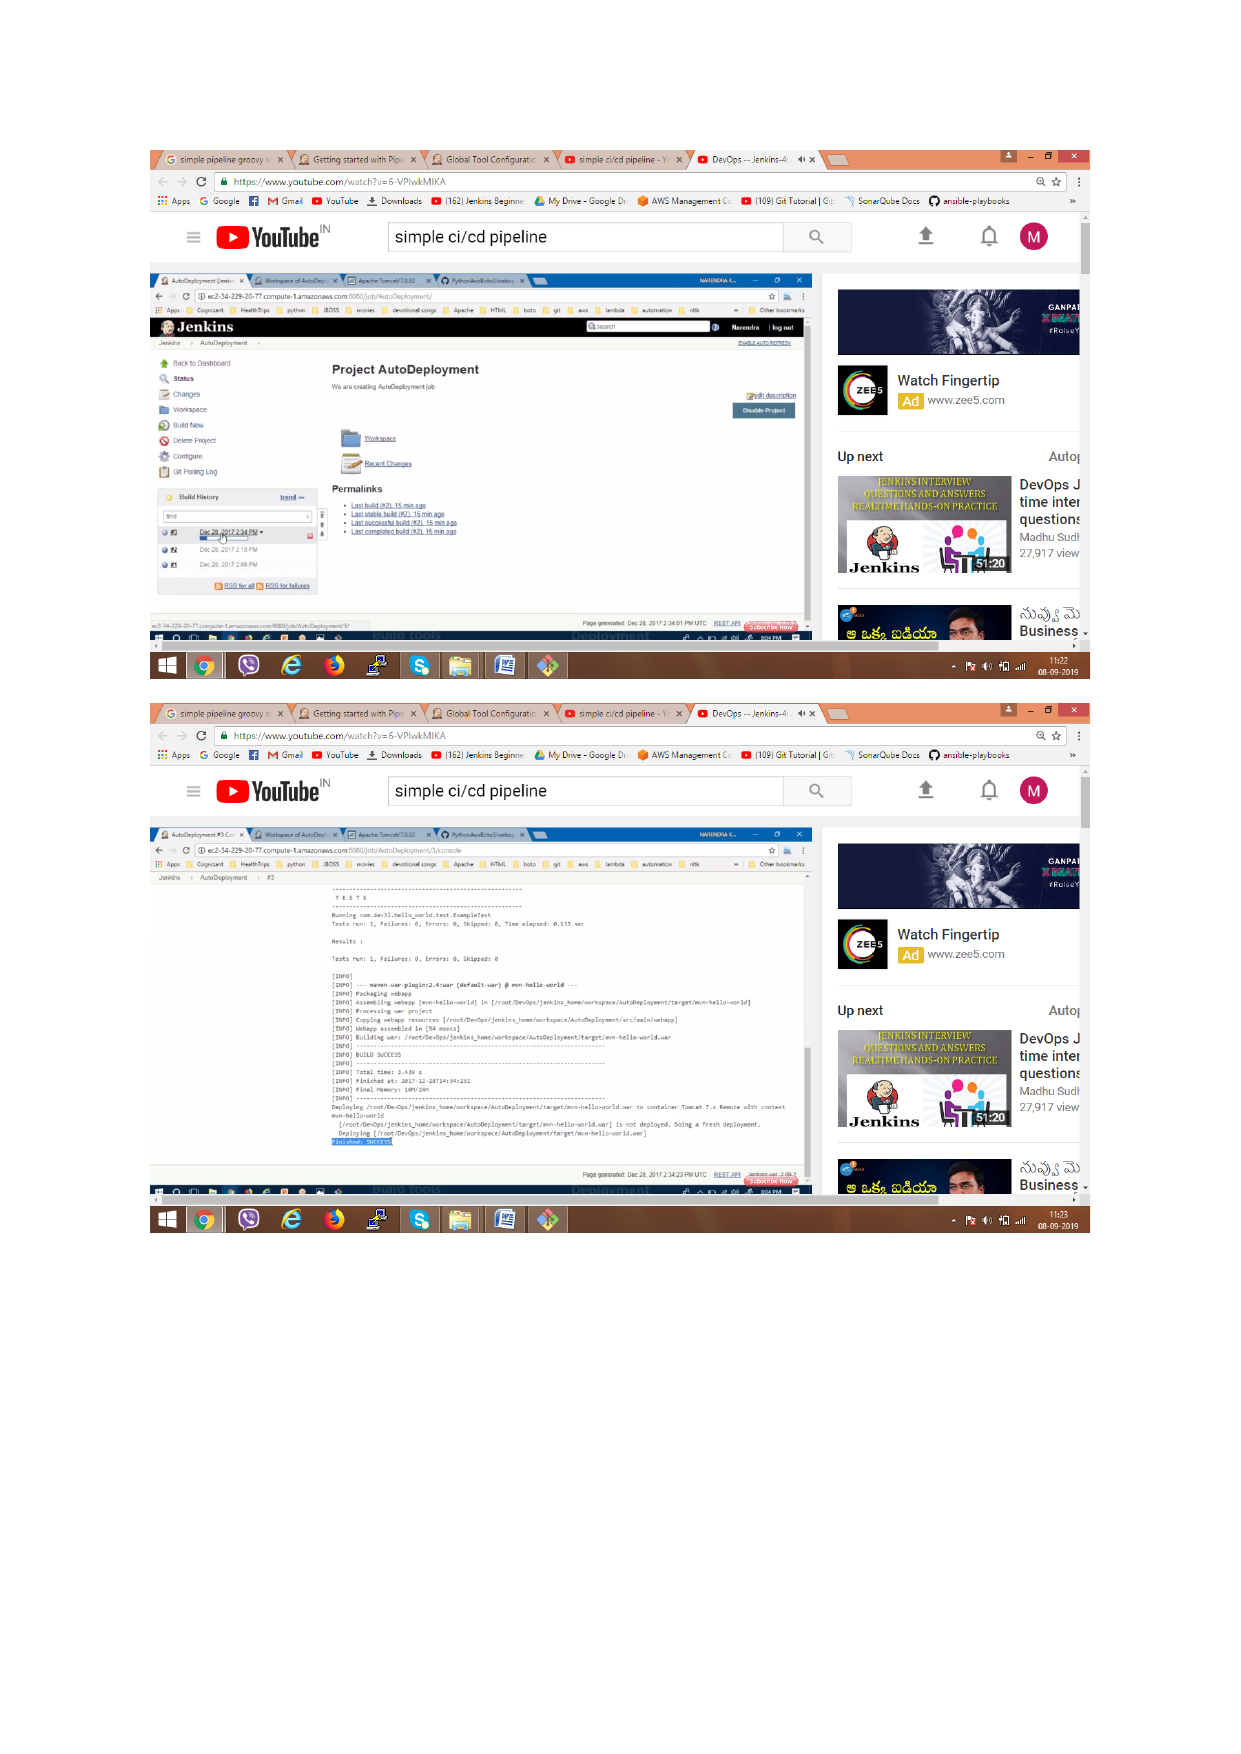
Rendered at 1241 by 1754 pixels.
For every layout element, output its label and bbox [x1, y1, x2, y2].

picture [150, 150, 1091, 679]
picture [150, 703, 1091, 1233]
